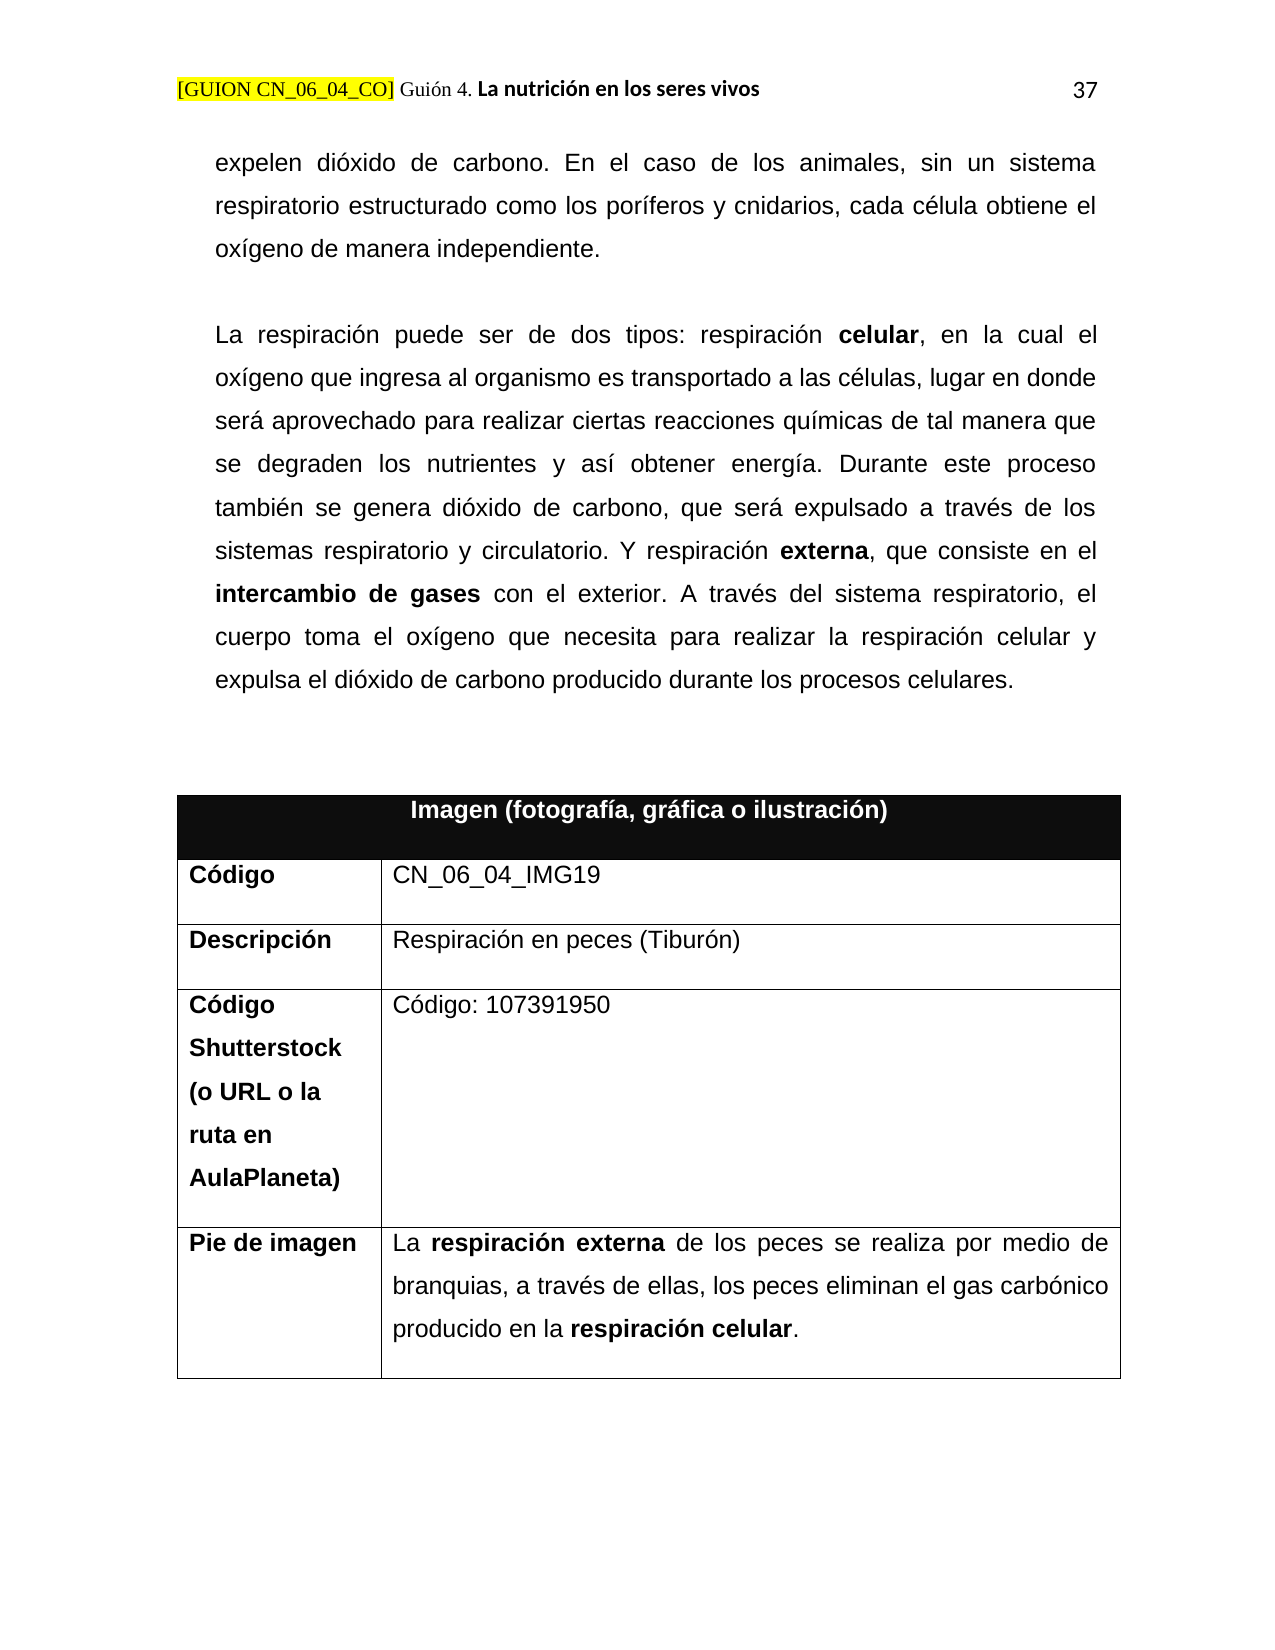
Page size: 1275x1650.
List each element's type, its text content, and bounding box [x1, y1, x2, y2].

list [177, 148, 1098, 263]
table_header Imagen (fotografía, gráfica o ilustración) [178, 796, 1120, 859]
table_cell CN_06_04_IMG19 [382, 860, 1120, 924]
table_cell Código: 107391950 [382, 990, 1120, 1227]
table_cell Descripción [178, 925, 381, 989]
table_cell Respiración en peces (Tiburón) [382, 925, 1120, 989]
table_cell Código Shutterstock (o URL o la ruta en AulaPlaneta) [178, 990, 381, 1227]
table_cell La respiración externa de los peces se realiza por medio de branquias, a través de ellas, los peces eliminan el gas carbónico producido en la respiración celular. [382, 1228, 1120, 1378]
table_cell Pie de imagen [178, 1228, 381, 1378]
list La respiración puede ser de dos tipos: respiración celular, en la cual el oxígeno que ingresa al organismo es transportado a las células, lugar en donde será aprovechado para realizar ciertas reacciones químicas de tal manera que se degraden los nutrientes y así obtener energía. Durante este proceso también se genera dióxido de carbono, que será expulsado a través de los sistemas respiratorio y circulatorio. Y respiración externa, que consiste en el intercambio de gases con el exterior. A través del sistema respiratorio, el cuerpo toma el oxígeno que necesita para realizar la respiración celular y expulsa el dióxido de carbono producido durante los procesos celulares. [215, 320, 1098, 694]
table_cell Código [178, 860, 381, 924]
